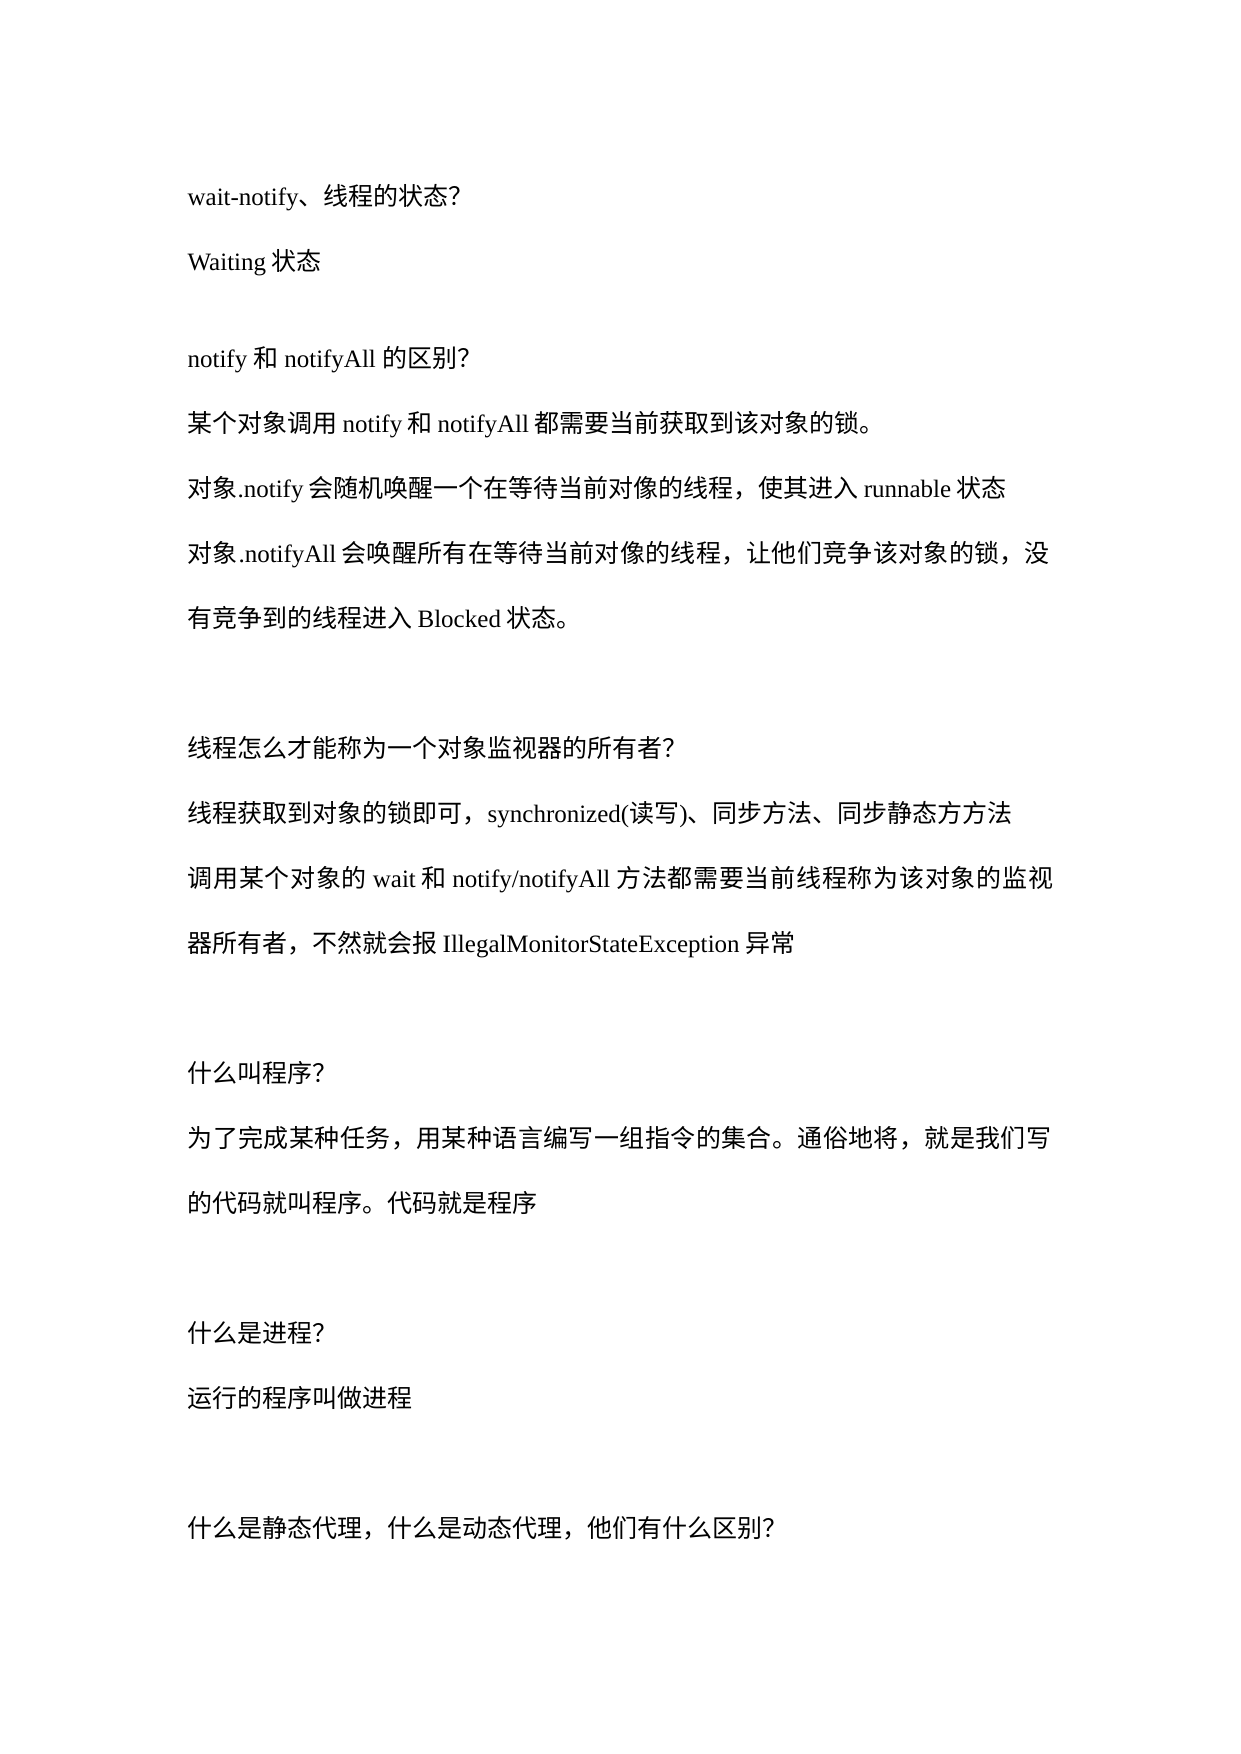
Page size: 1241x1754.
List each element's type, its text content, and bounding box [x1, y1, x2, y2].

text 调用某个对象的wait和notify/notifyAll方法都需要当前线程称为该对象的监视器所有者，不然就会报IllegalMonitorStateException异常 [187, 844, 1053, 974]
text 对象.notify会随机唤醒一个在等待当前对像的线程，使其进入runnable状态 [187, 454, 1053, 519]
text 什么是进程？ [187, 1299, 1053, 1364]
text 线程怎么才能称为一个对象监视器的所有者？ [187, 714, 1053, 779]
text wait-notify、线程的状态？ [187, 162, 1053, 227]
text 什么叫程序？ [187, 1039, 1053, 1104]
text 为了完成某种任务，用某种语言编写一组指令的集合。通俗地将，就是我们写的代码就叫程序。代码就是程序 [187, 1104, 1053, 1234]
text 什么是静态代理，什么是动态代理，他们有什么区别？ [187, 1494, 1053, 1559]
text notify 和 notifyAll 的区别？ [187, 324, 1053, 389]
text 运行的程序叫做进程 [187, 1364, 1053, 1429]
text 对象.notifyAll会唤醒所有在等待当前对像的线程，让他们竞争该对象的锁，没有竞争到的线程进入Blocked状态。 [187, 519, 1053, 649]
text 某个对象调用notify和notifyAll都需要当前获取到该对象的锁。 [187, 389, 1053, 454]
text Waiting状态 [187, 227, 1053, 292]
text 线程获取到对象的锁即可，synchronized(读写)、同步方法、同步静态方方法 [187, 779, 1053, 844]
